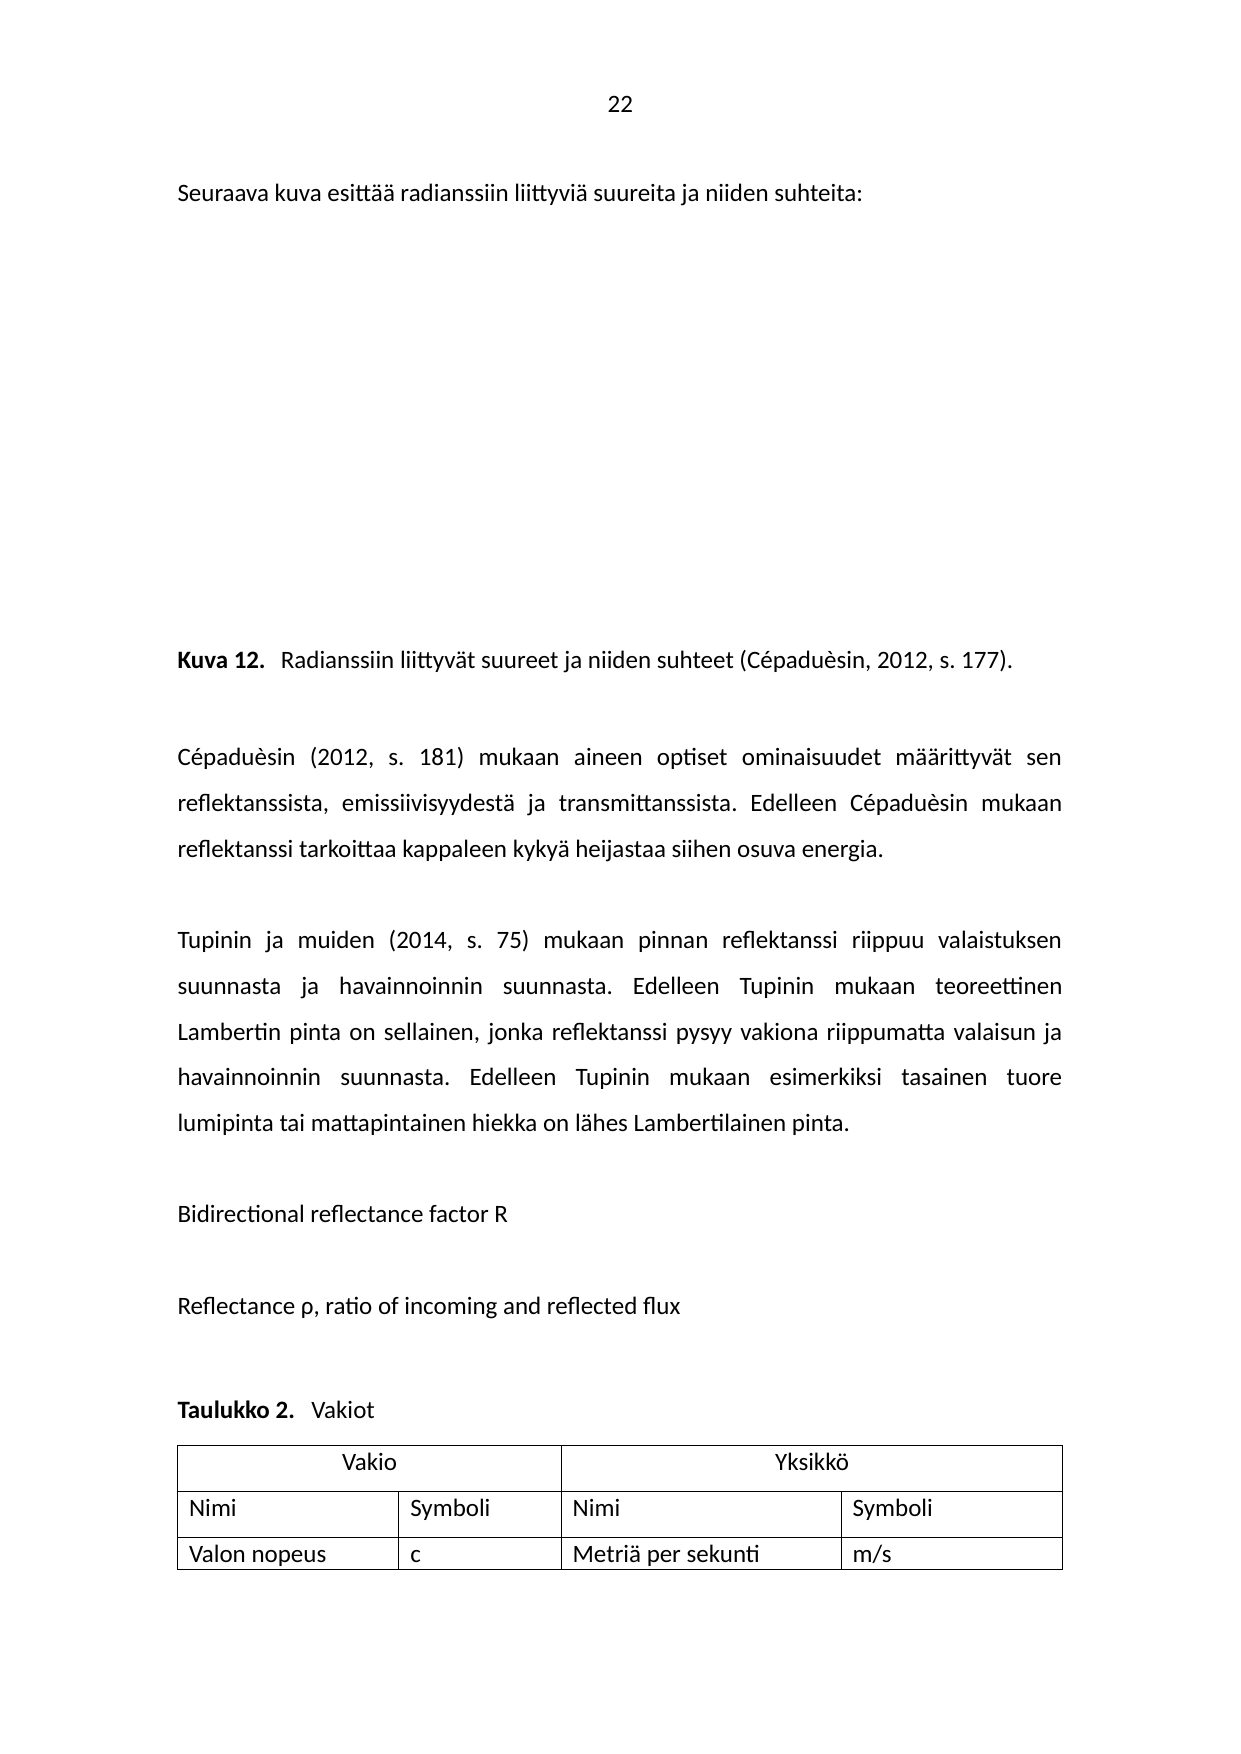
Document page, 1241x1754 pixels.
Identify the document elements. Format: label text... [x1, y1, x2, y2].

table_cell Symboli [842, 1492, 1062, 1537]
table_cell Nimi [562, 1492, 841, 1537]
table_cell m/s [842, 1538, 1062, 1569]
text Taulukko 2. Vakiot [177, 1394, 1063, 1424]
text Reflectance ρ, ratio of incoming and reflected flux [177, 1290, 1063, 1321]
text Tupinin ja muiden (2014, s. 75) mukaan pinnan reflektanssi riippuu valaistuksen suunnasta ja havainnoinnin suunnasta. Edelleen Tupinin mukaan teoreettinen Lambertin pinta on sellainen, jonka reflektanssi pysyy vakiona riippumatta valaisun ja havainnoinnin suunnasta. Edelleen Tupinin mukaan esimerkiksi tasainen tuore lumipinta tai mattapintainen hiekka on lähes Lambertilainen pinta. [177, 924, 1063, 1138]
table_cell c [399, 1538, 561, 1569]
table_cell Metriä per sekunti [562, 1538, 841, 1569]
text Bidirectional reflectance factor R [177, 1199, 1063, 1229]
text Cépaduèsin (2012, s. 181) mukaan aineen optiset ominaisuudet määrittyvät sen reflektanssista, emissiivisyydestä ja transmittanssista. Edelleen Cépaduèsin mukaan reflektanssi tarkoittaa kappaleen kykyä heijastaa siihen osuva energia. [177, 741, 1063, 863]
text Kuva 12. Radianssiin liittyvät suureet ja niiden suhteet (Cépaduèsin, 2012, s. 177). [177, 644, 1063, 675]
table_header Yksikkö [562, 1446, 1062, 1491]
table_cell Symboli [399, 1492, 561, 1537]
text Seuraava kuva esittää radianssiin liittyviä suureita ja niiden suhteita: [177, 177, 1063, 208]
table_header Vakio [178, 1446, 561, 1491]
table_cell Nimi [178, 1492, 398, 1537]
table_cell Valon nopeus [178, 1538, 398, 1569]
